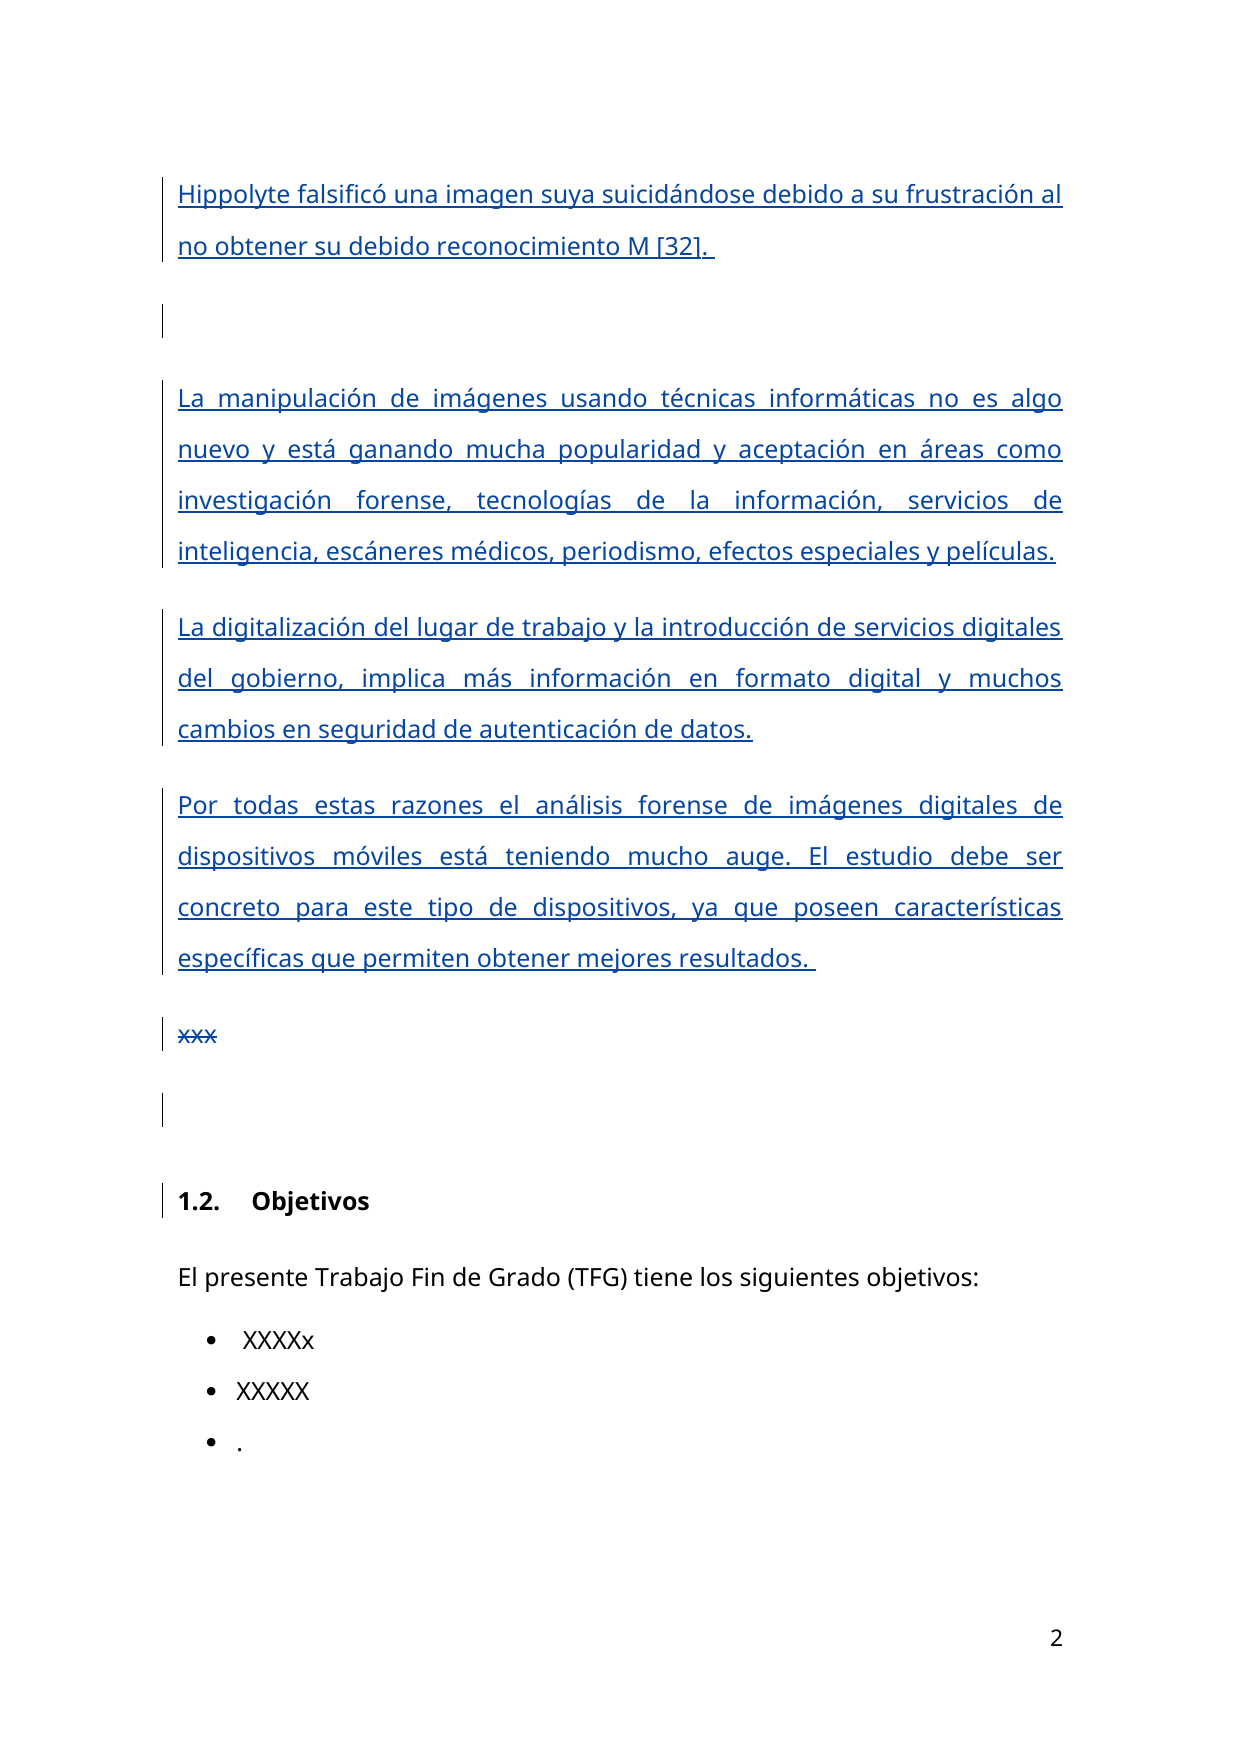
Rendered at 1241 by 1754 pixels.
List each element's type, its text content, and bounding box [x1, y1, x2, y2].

list XXXXx [207, 1323, 1063, 1357]
subtitle Objetivos [177, 1183, 1063, 1217]
list . [207, 1425, 1063, 1459]
list XXXXX [207, 1374, 1063, 1408]
text El presente Trabajo Fin de Grado (TFG) tiene los siguientes objetivos: [177, 1259, 1063, 1293]
